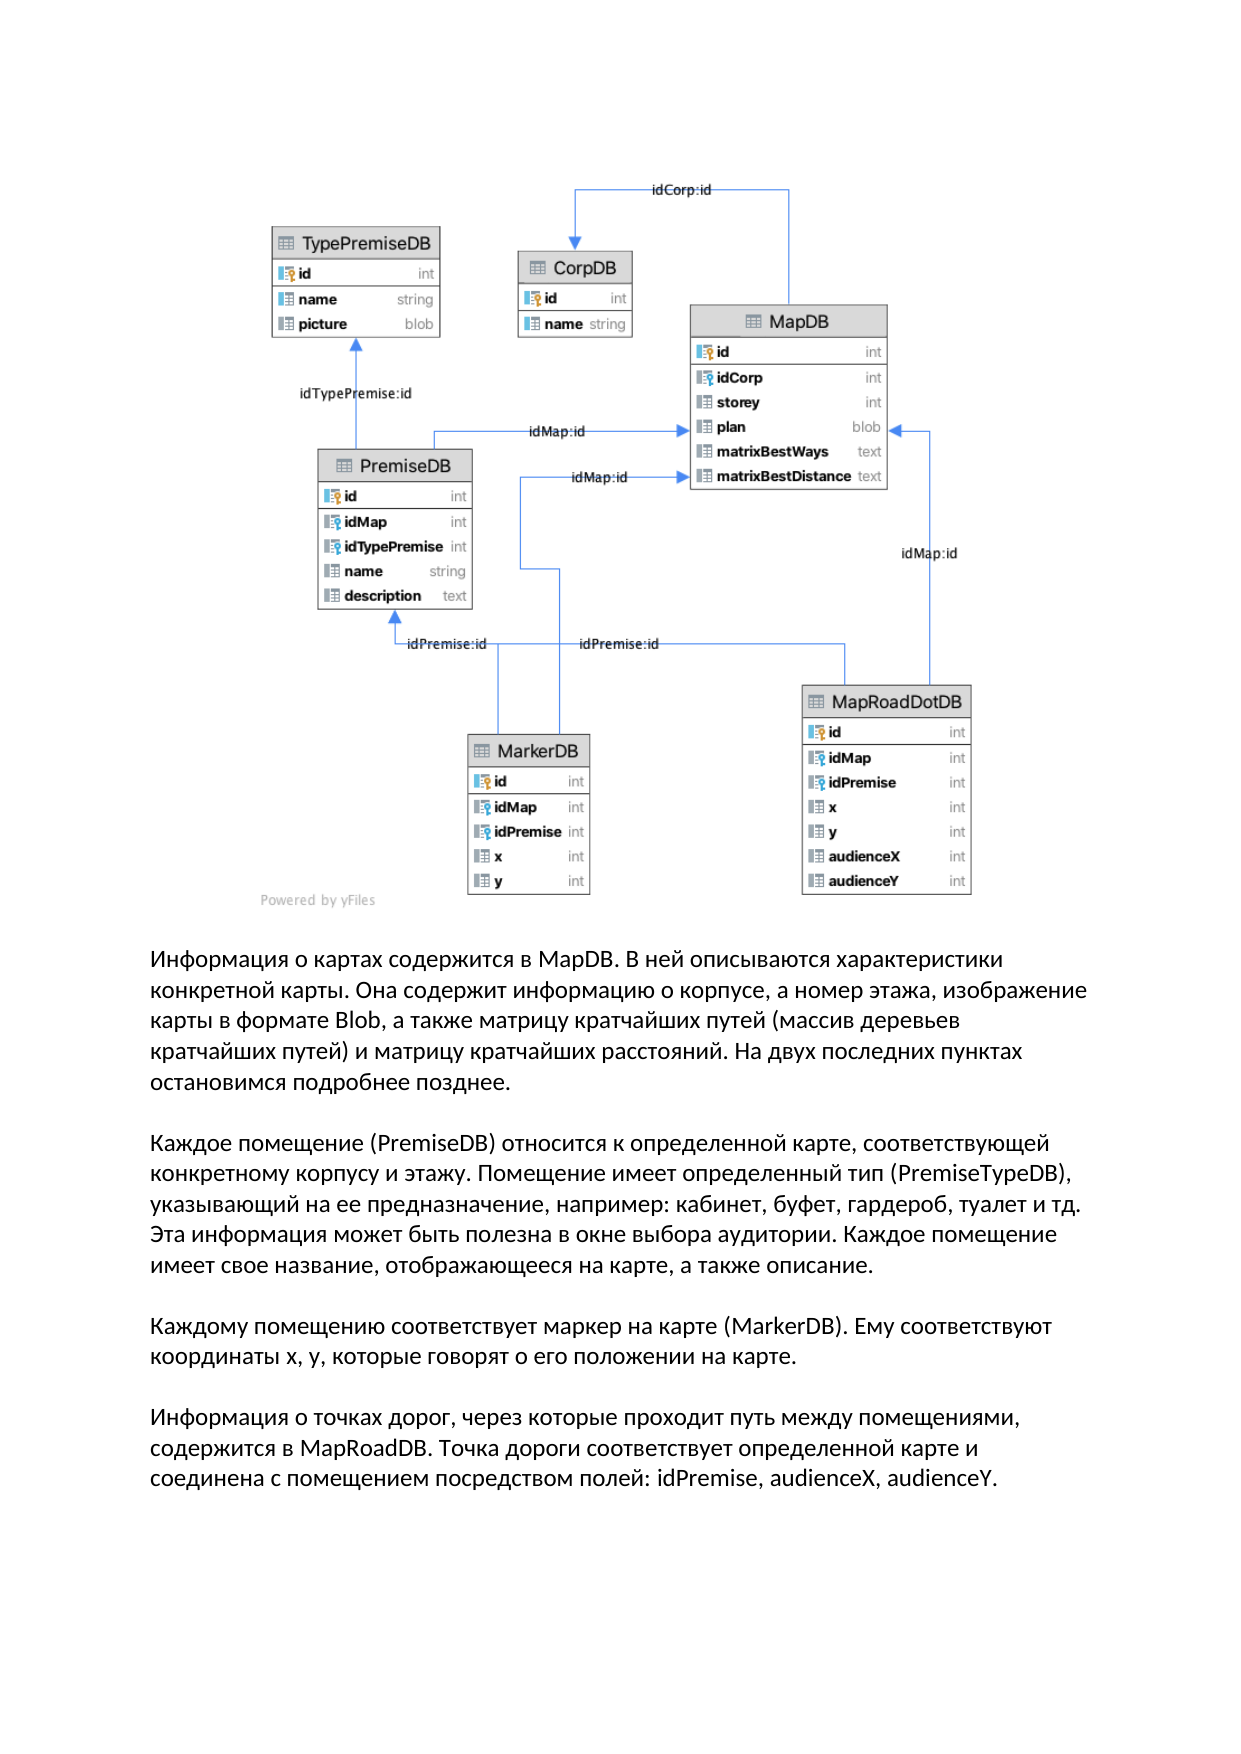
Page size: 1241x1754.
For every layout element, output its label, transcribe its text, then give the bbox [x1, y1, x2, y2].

text Каждому помещению соответствует маркер на карте (MarkerDB). Ему соответствуют координаты x, y, которые говорят о его положении на карте. [150, 1310, 1090, 1371]
text Информация о картах содержится в MapDB. В ней описываются характеристики конкретной карты. Она содержит информацию о корпусе, а номер этажа, изображение карты в формате Blob, а также матрицу кратчайших путей (массив деревьев кратчайших путей) и матрицу кратчайших расстояний. На двух последних пунктах остановимся подробнее позднее. [150, 944, 1090, 1096]
text Информация о точках дорог, через которые проходит путь между помещениями, содержится в MapRoadDB. Точка дороги соответствует определенной карте и соединена с помещением посредством полей: idPremise, audienceX, audienceY. [150, 1401, 1090, 1493]
text Каждое помещение (PremiseDB) относится к определенной карте, соответствующей конкретному корпусу и этажу. Помещение имеет определенный тип (PremiseTypeDB), указывающий на ее предназначение, например: кабинет, буфет, гардероб, туалет и тд. Эта информация может быть полезна в окне выбора аудитории. Каждое помещение имеет свое название, отображающееся на карте, а также описание. [150, 1127, 1090, 1279]
picture [257, 150, 984, 914]
